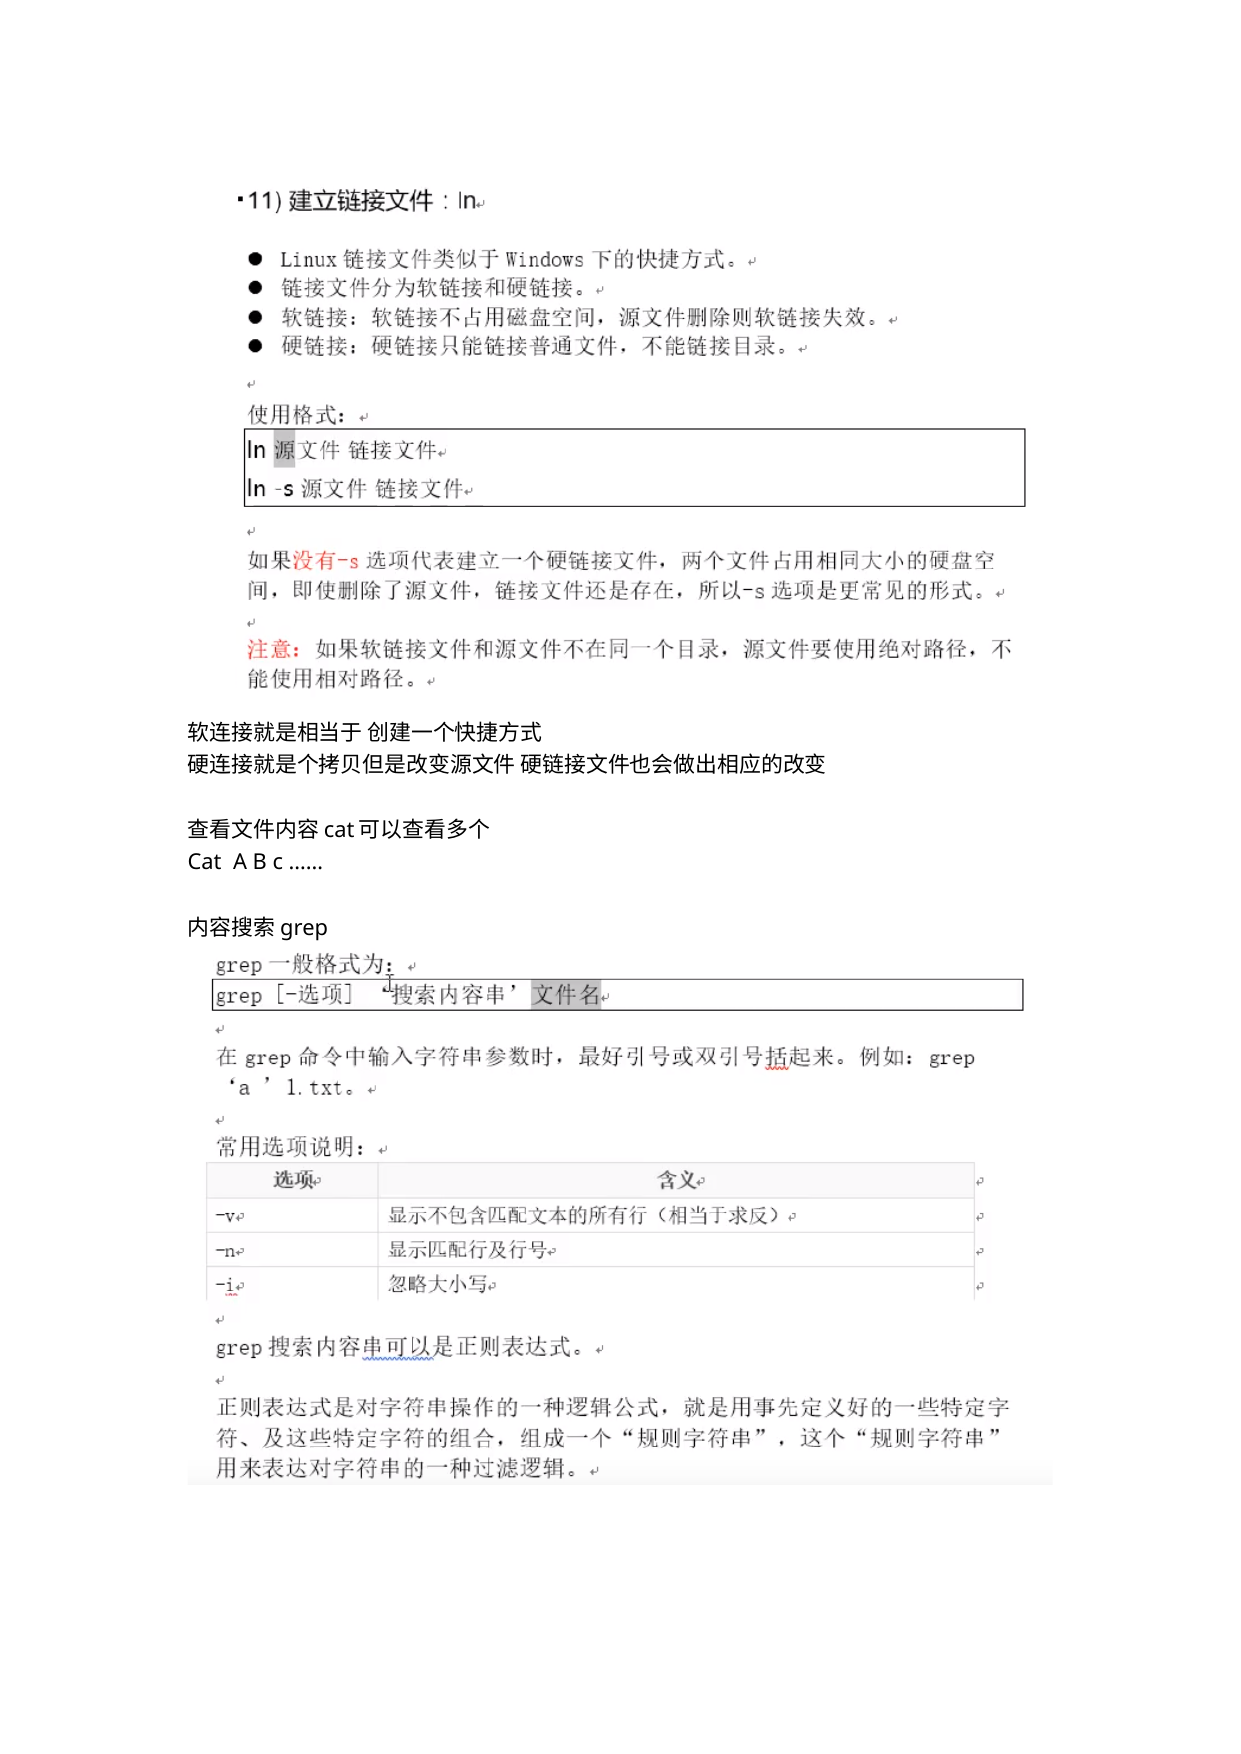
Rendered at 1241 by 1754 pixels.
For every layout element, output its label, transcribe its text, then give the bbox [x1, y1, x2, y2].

picture [187, 162, 1053, 709]
picture [187, 942, 1053, 1485]
text 查看文件内容 cat可以查看多个 [187, 812, 1053, 844]
text 软连接就是相当于 创建一个快捷方式 [187, 714, 1053, 747]
text 内容搜索 grep [187, 909, 1053, 942]
text 硬连接就是个拷贝但是改变源文件 硬链接文件也会做出相应的改变 [187, 747, 1053, 779]
text Cat A B c …… [187, 844, 1053, 877]
